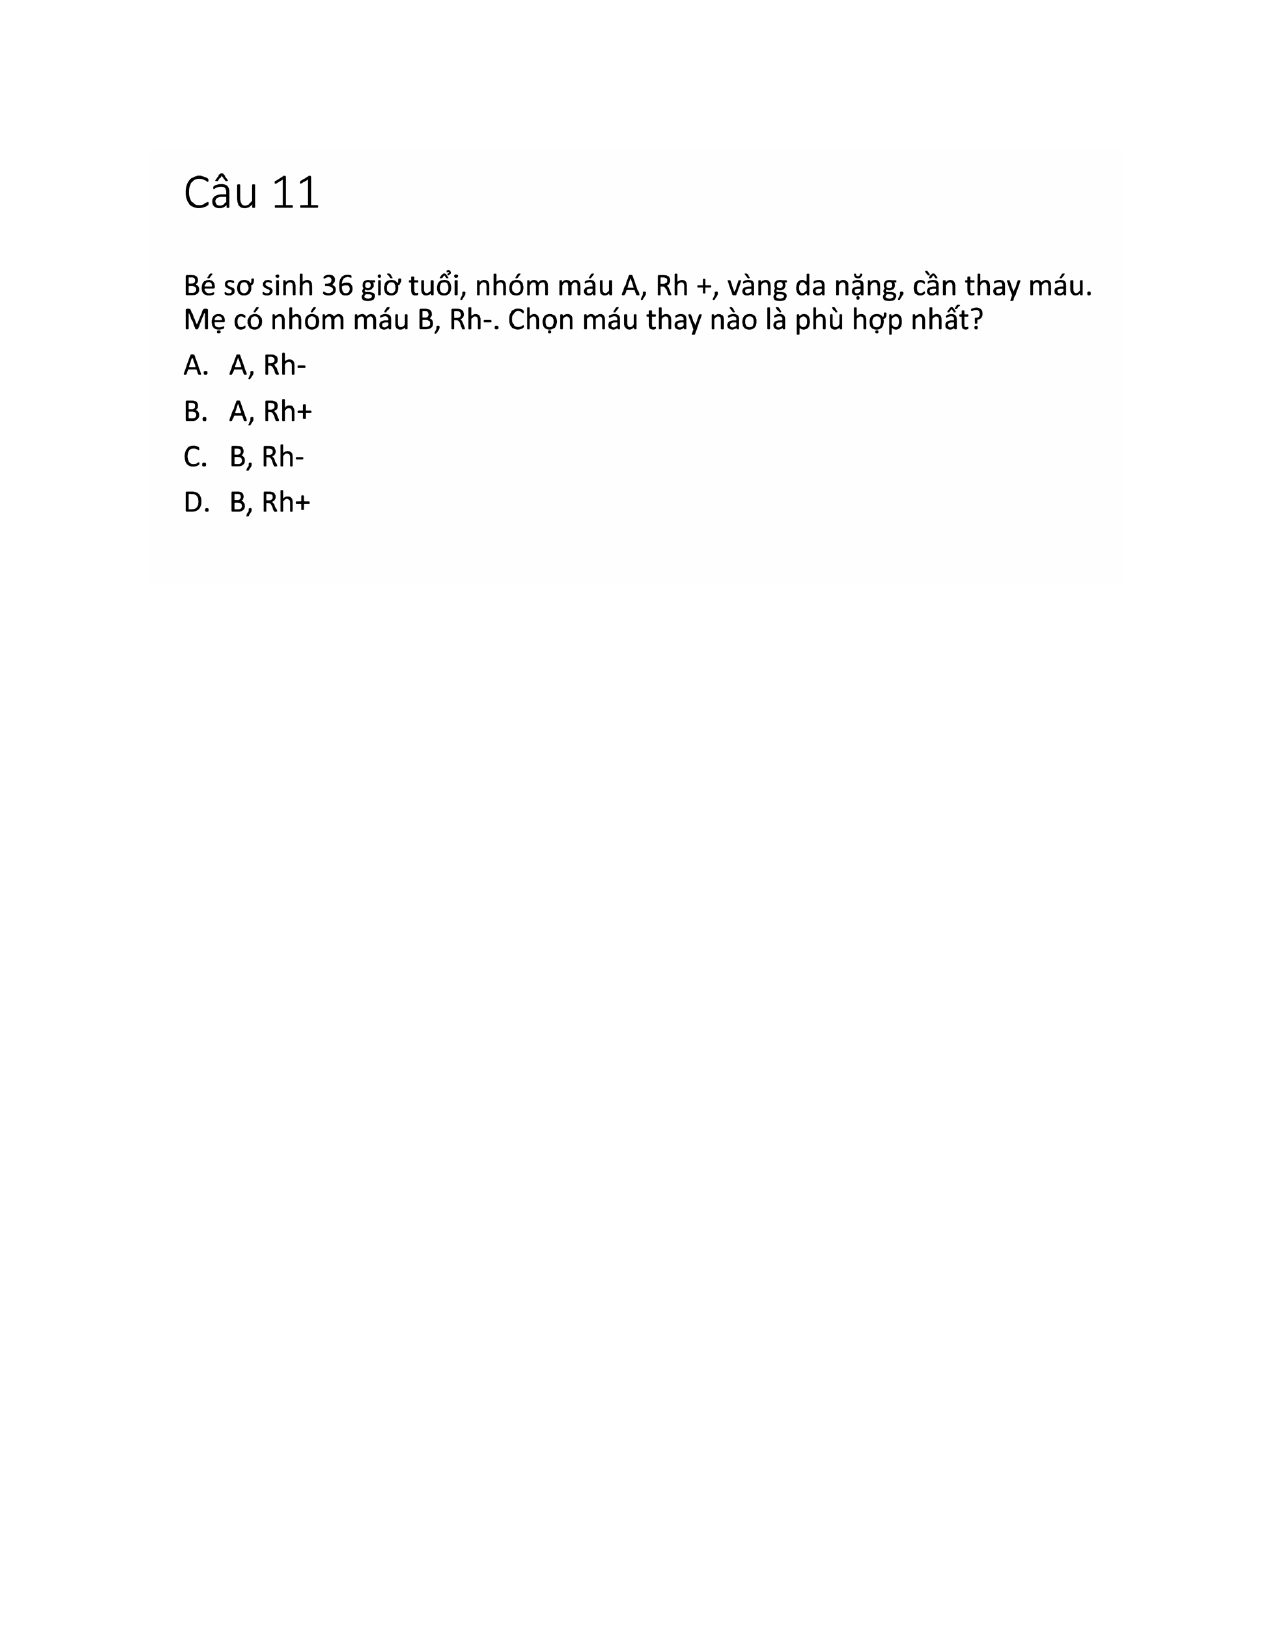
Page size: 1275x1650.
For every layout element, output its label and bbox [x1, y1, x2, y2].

picture [150, 150, 1125, 583]
